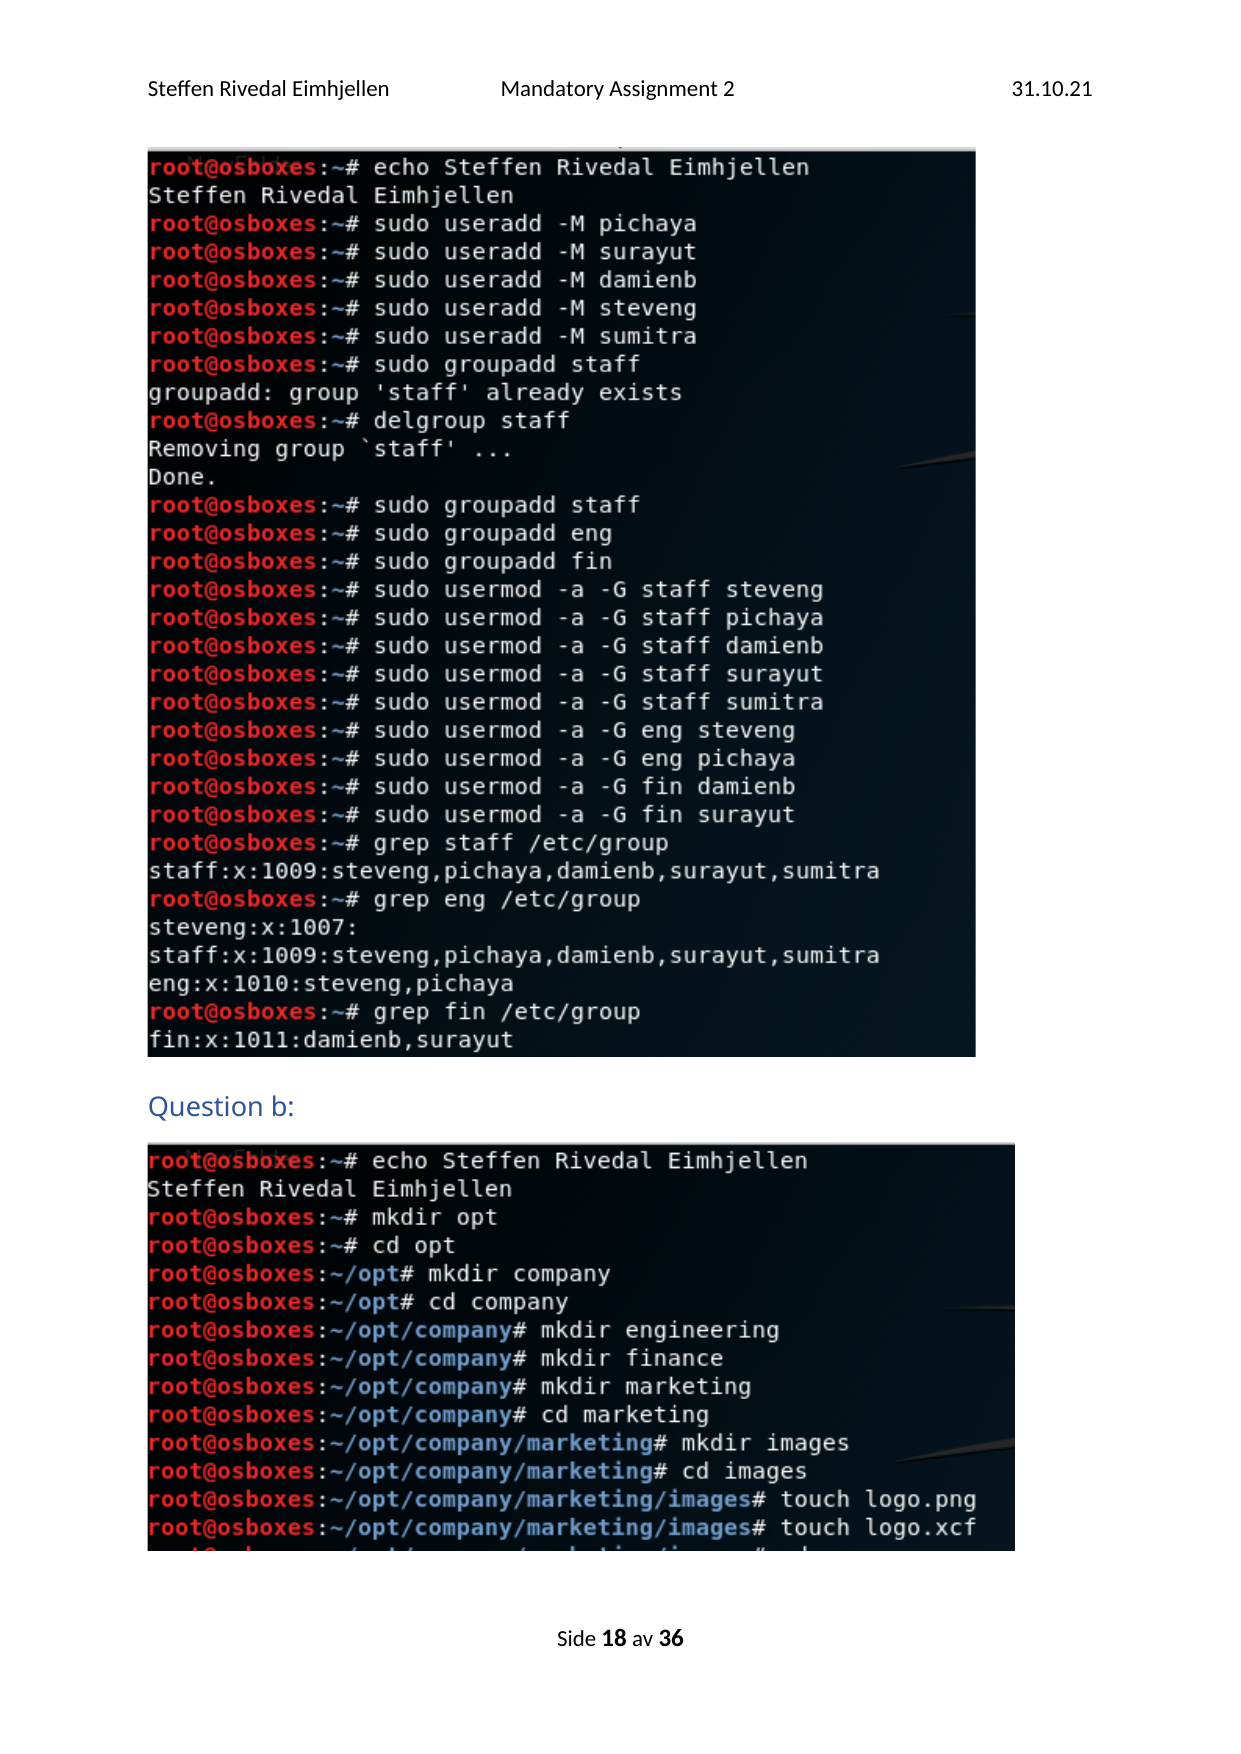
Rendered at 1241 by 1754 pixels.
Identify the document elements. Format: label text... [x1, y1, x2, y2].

subtitle Question b: [148, 1088, 1093, 1124]
picture [147, 1142, 1015, 1551]
picture [147, 147, 976, 1057]
